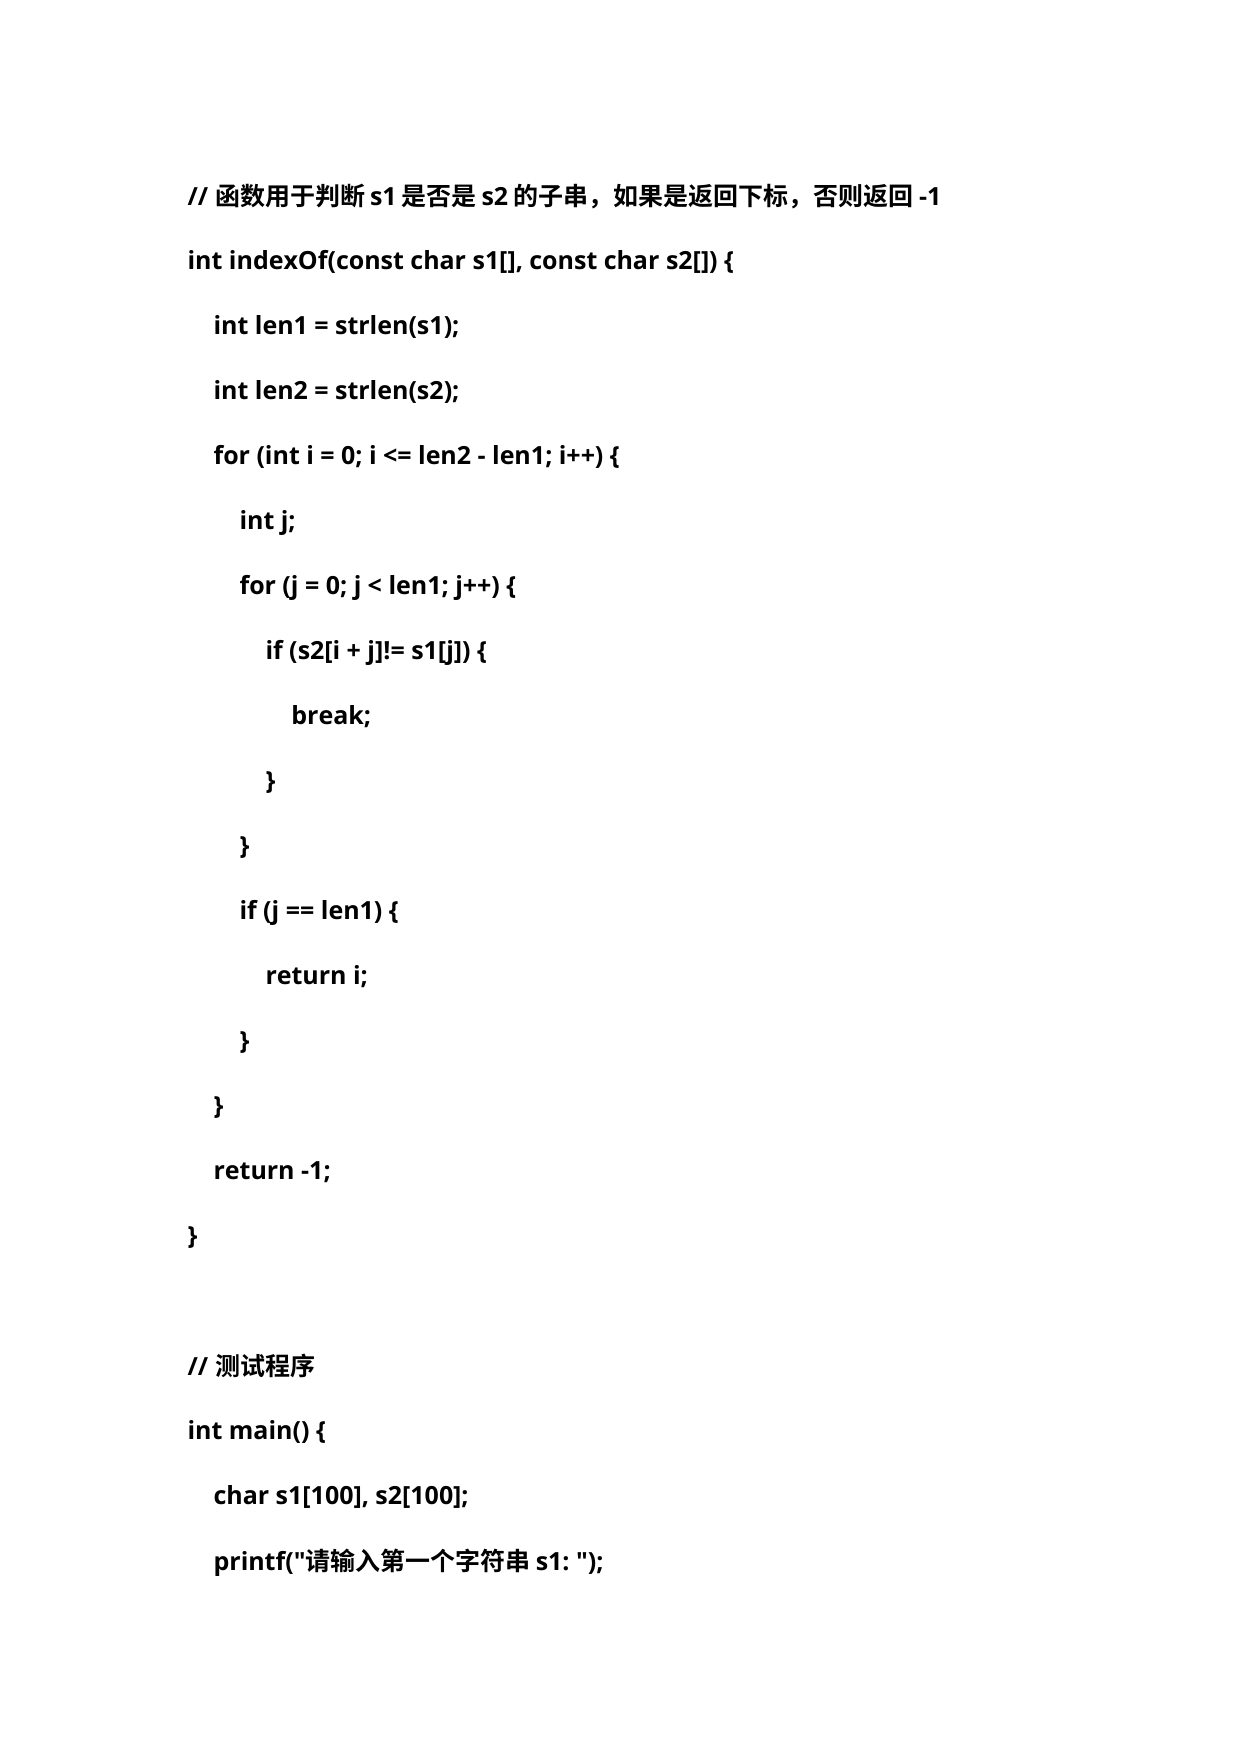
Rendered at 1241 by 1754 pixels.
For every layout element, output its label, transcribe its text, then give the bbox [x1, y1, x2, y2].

text char s1[100], s2[100]; [187, 1462, 1053, 1527]
text int len2 = strlen(s2); [187, 357, 1053, 422]
text } [187, 747, 1053, 812]
text if (j == len1) { [187, 877, 1053, 942]
text int main() { [187, 1397, 1053, 1462]
text } [187, 1007, 1053, 1072]
text for (j = 0; j < len1; j++) { [187, 552, 1053, 617]
text } [187, 1202, 1053, 1267]
text return -1; [187, 1137, 1053, 1202]
text int j; [187, 487, 1053, 552]
text for (int i = 0; i <= len2 - len1; i++) { [187, 422, 1053, 487]
text printf("请输入第一个字符串s1: "); [187, 1527, 1053, 1592]
text // 函数用于判断s1是否是s2的子串，如果是返回下标，否则返回 -1 [187, 162, 1053, 227]
text if (s2[i + j]!= s1[j]) { [187, 617, 1053, 682]
text break; [187, 682, 1053, 747]
text return i; [187, 942, 1053, 1007]
text int len1 = strlen(s1); [187, 292, 1053, 357]
text } [187, 1072, 1053, 1137]
text int indexOf(const char s1[], const char s2[]) { [187, 227, 1053, 292]
text // 测试程序 [187, 1332, 1053, 1397]
text } [187, 812, 1053, 877]
